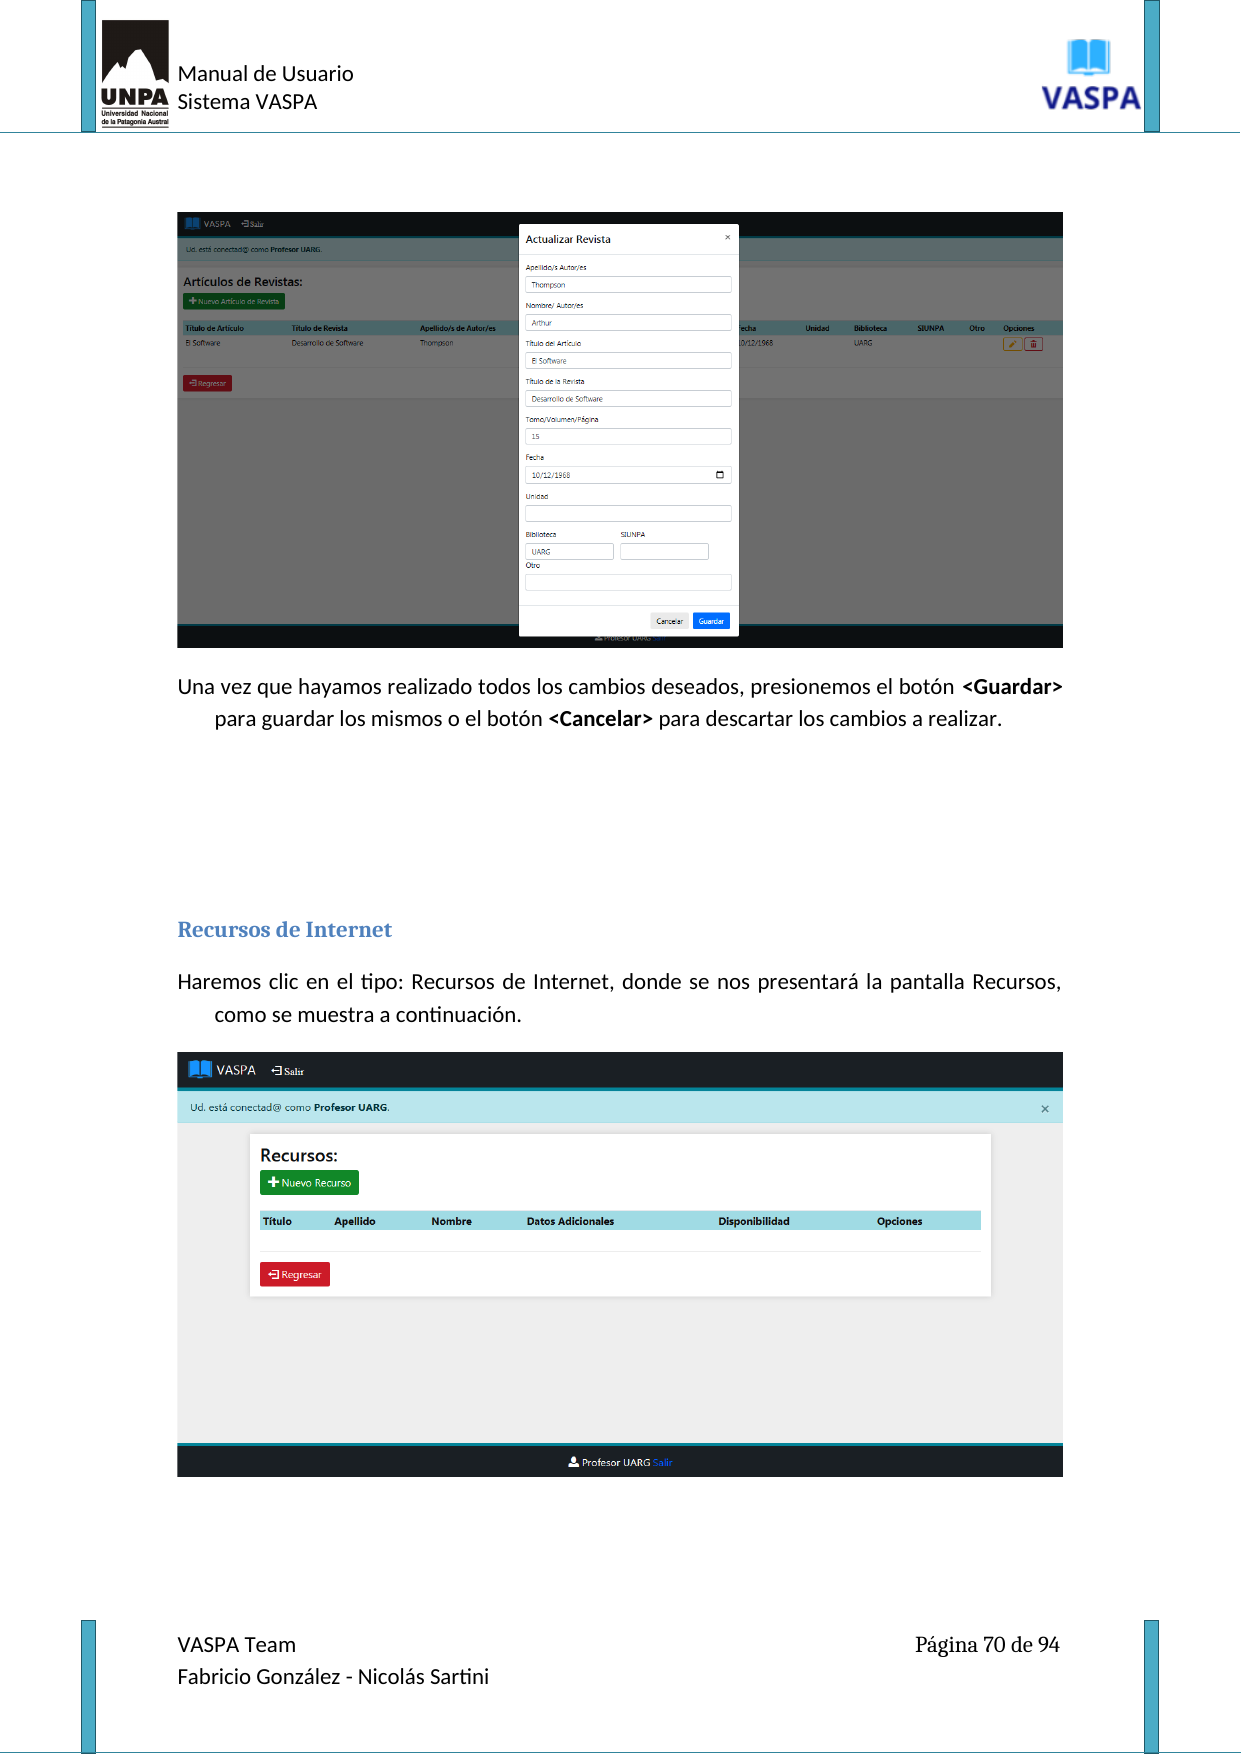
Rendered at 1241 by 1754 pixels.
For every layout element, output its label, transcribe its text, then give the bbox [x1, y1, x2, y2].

picture [1036, 19, 1146, 129]
picture [177, 212, 1063, 648]
text Una vez que hayamos realizado todos los cambios deseados, presionemos el botón <Guardar> para guardar los mismos o el botón <Cancelar> para descartar los cambios a realizar. [177, 672, 1063, 732]
text Haremos clic en el tipo: Recursos de Internet, donde se nos presentará la pantalla Recursos, como se muestra a continuación. [177, 967, 1063, 1028]
text Recursos de Internet [177, 916, 1063, 943]
picture [177, 1052, 1063, 1477]
picture [100, 18, 170, 129]
